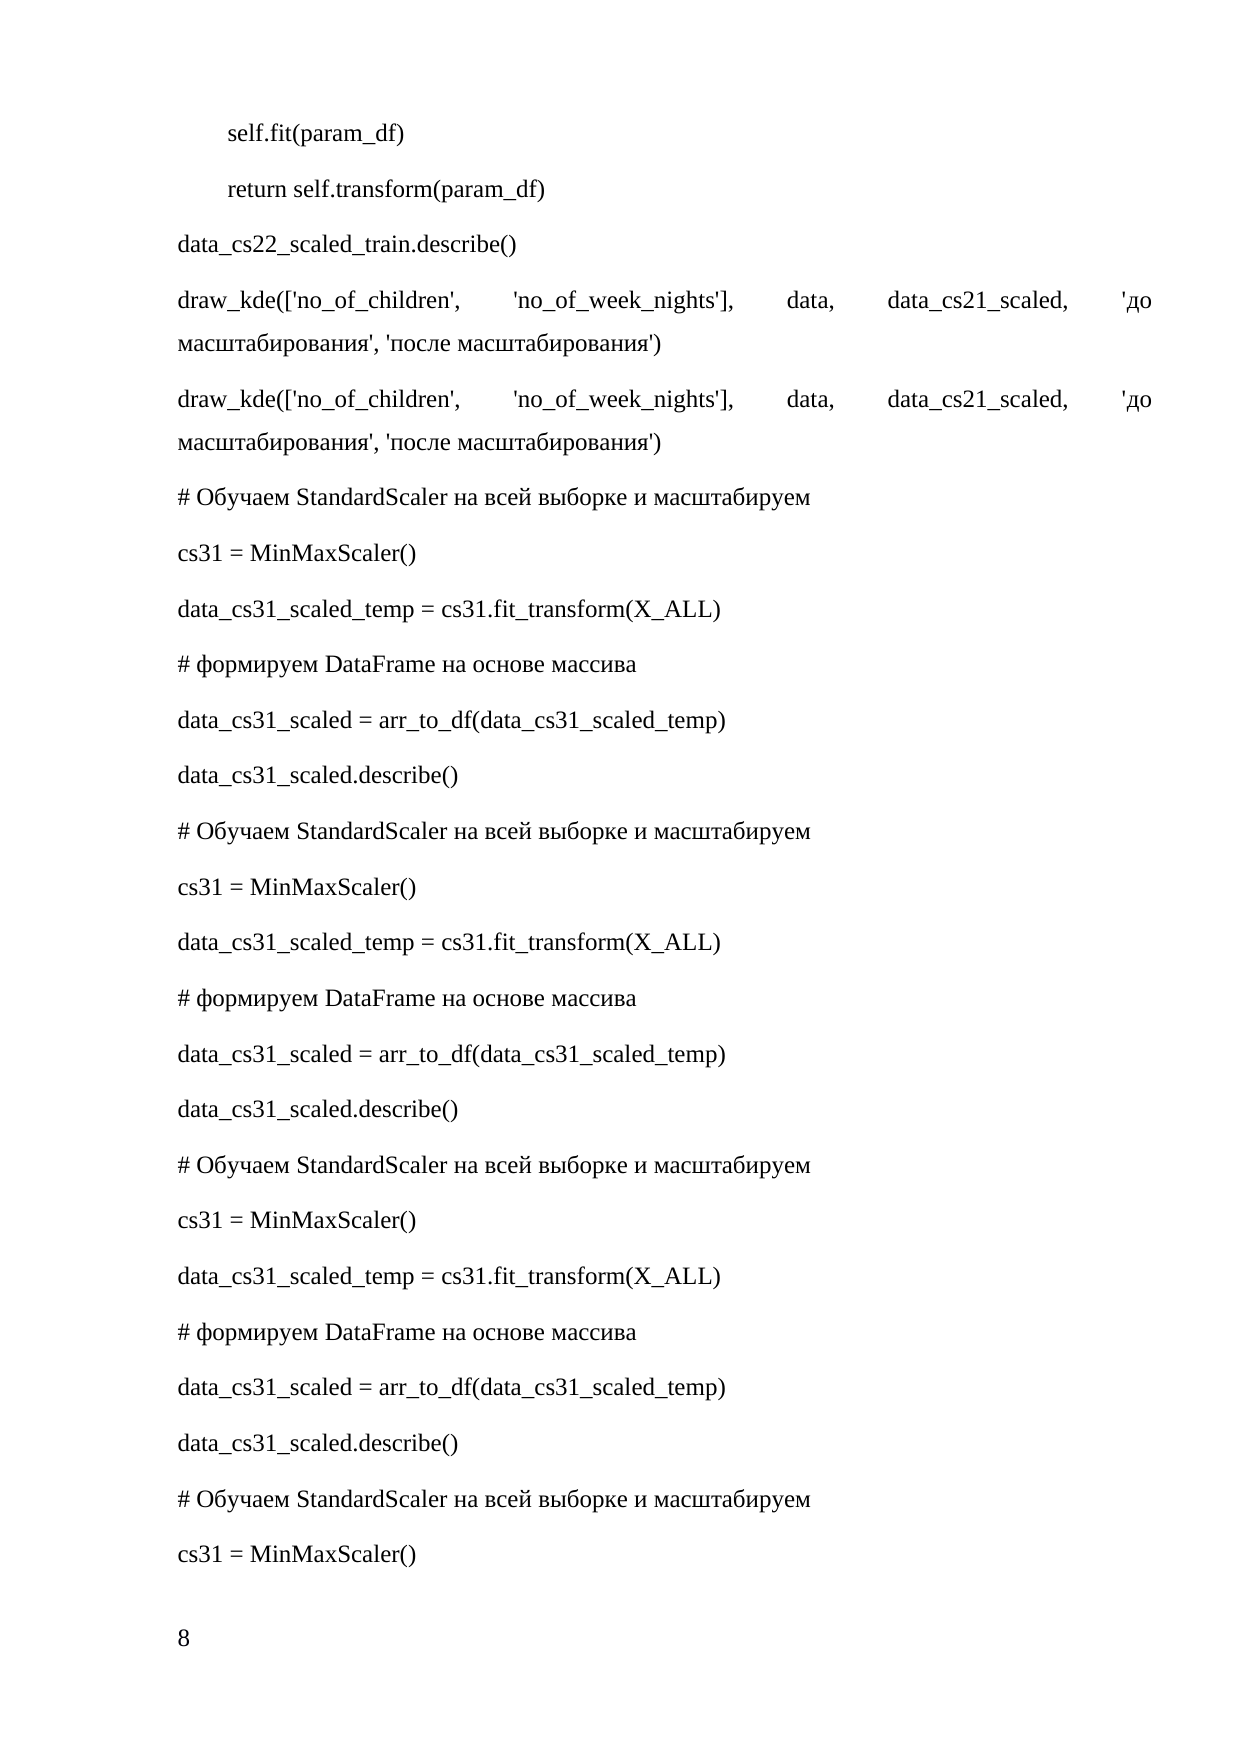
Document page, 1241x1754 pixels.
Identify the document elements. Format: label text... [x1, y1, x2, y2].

text cs31 = MinMaxScaler() [177, 1539, 1152, 1568]
text data_cs22_scaled_train.describe() [177, 229, 1152, 258]
text cs31 = MinMaxScaler() [177, 872, 1152, 901]
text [177, 1372, 1152, 1401]
text # Обучаем StandardScaler на всей выборке и масштабируем [177, 816, 1152, 845]
text cs31 = MinMaxScaler() [177, 538, 1152, 567]
text data_cs31_scaled = arr_to_df(data_cs31_scaled_temp) [177, 1039, 1152, 1067]
text draw_kde(['no_of_children', 'no_of_week_nights'], data, data_cs21_scaled, 'до масштабирования', 'после масштабирования') [177, 384, 1152, 456]
text data_cs31_scaled_temp = cs31.fit_transform(X_ALL) [177, 594, 1152, 622]
text # Обучаем StandardScaler на всей выборке и масштабируем [177, 482, 1152, 511]
text self.fit(param_df) [177, 118, 1152, 147]
text # формируем DataFrame на основе массива [177, 649, 1152, 678]
text # формируем DataFrame на основе массива [177, 983, 1152, 1012]
text # Обучаем StandardScaler на всей выборке и масштабируем [177, 1150, 1152, 1179]
text # Обучаем StandardScaler на всей выборке и масштабируем [177, 1484, 1152, 1512]
text draw_kde(['no_of_children', 'no_of_week_nights'], data, data_cs21_scaled, 'до масштабирования', 'после масштабирования') [177, 285, 1152, 357]
text data_cs31_scaled_temp = cs31.fit_transform(X_ALL) [177, 927, 1152, 956]
text data_cs31_scaled.describe() [177, 761, 1152, 789]
text data_cs31_scaled = arr_to_df(data_cs31_scaled_temp) [177, 705, 1152, 734]
text data_cs31_scaled_temp = cs31.fit_transform(X_ALL) [177, 1261, 1152, 1290]
text data_cs31_scaled.describe() [177, 1428, 1152, 1457]
text return self.transform(param_df) [177, 174, 1152, 202]
text cs31 = MinMaxScaler() [177, 1206, 1152, 1234]
text # формируем DataFrame на основе массива [177, 1317, 1152, 1346]
text data_cs31_scaled.describe() [177, 1094, 1152, 1123]
